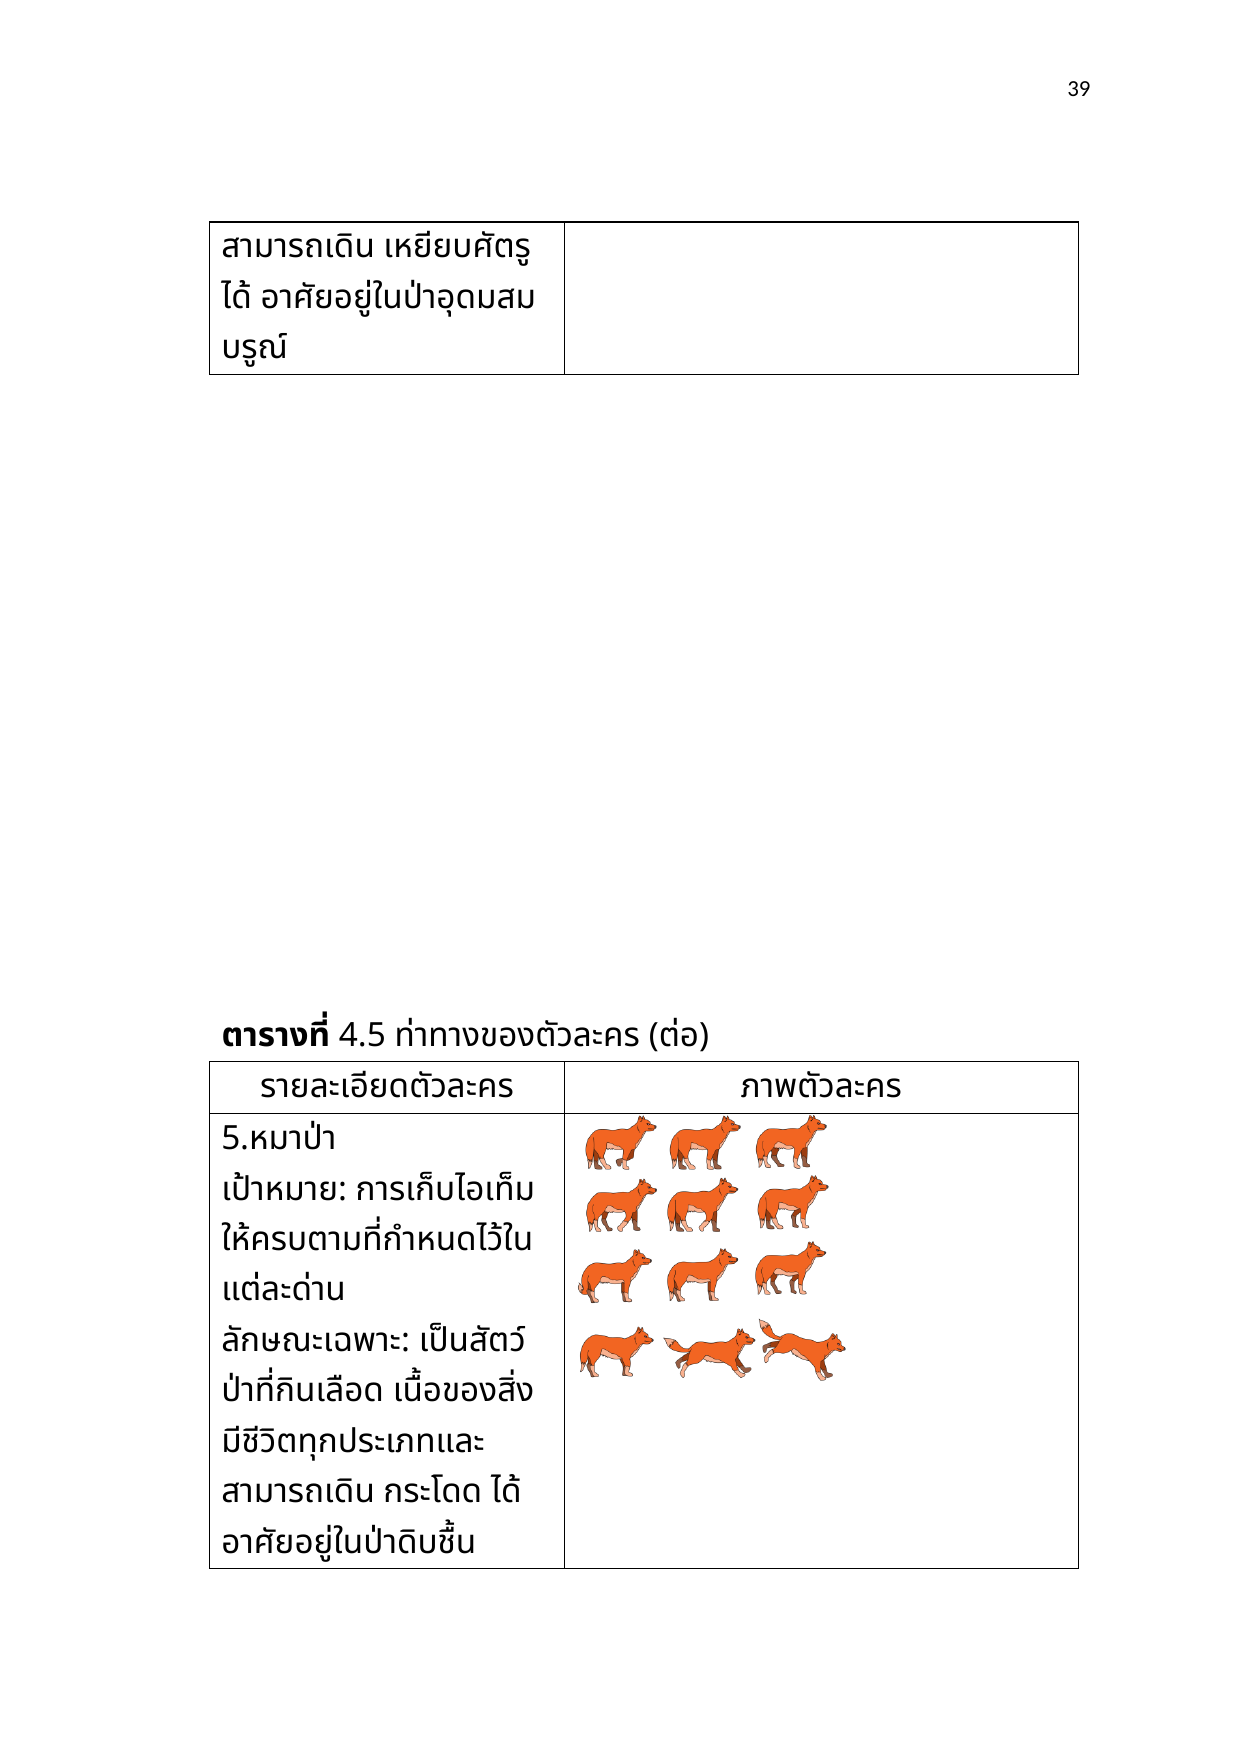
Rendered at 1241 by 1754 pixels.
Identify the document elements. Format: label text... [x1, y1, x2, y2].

table_cell [565, 1114, 1078, 1568]
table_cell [210, 223, 564, 374]
table_cell 5.หมาป่า เป้าหมาย: การเก็บไอเท็มให้ครบตามที่กำหนดไว้ในแต่ละด่าน ลักษณะเฉพาะ: เป็นสัตว์ป่าที่กินเลือด เนื้อของสิ่งมีชีวิตทุกประเภทและสามารถเดิน กระโดด ได้ อาศัยอยู่ในป่าดิบชื้น [210, 1114, 564, 1568]
picture [575, 1113, 848, 1383]
text ตารางที่ 4.5 ท่าทางของตัวละคร (ต่อ) [221, 1011, 1090, 1061]
table_header ภาพตัวละคร [565, 1062, 1078, 1113]
table_cell [565, 223, 1078, 374]
table_header รายละเอียดตัวละคร [210, 1062, 564, 1113]
